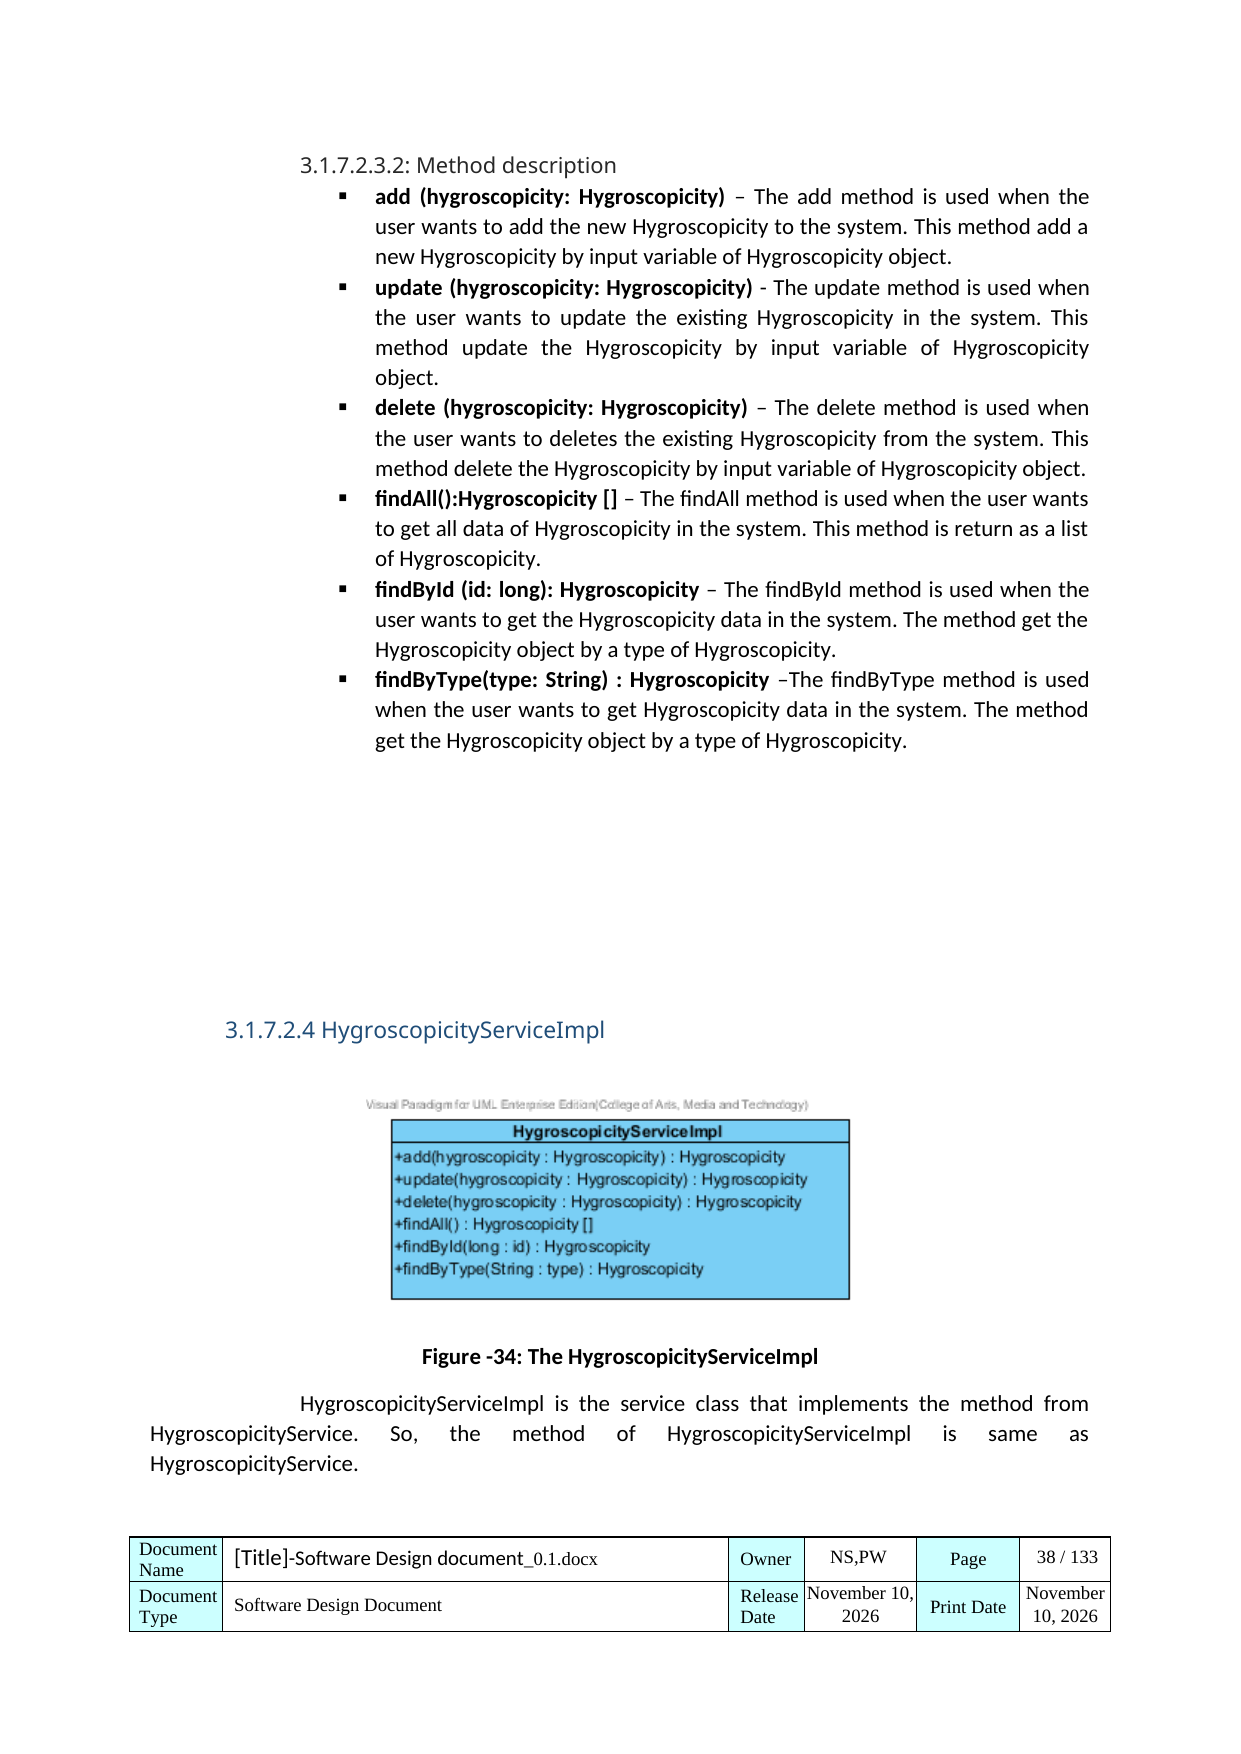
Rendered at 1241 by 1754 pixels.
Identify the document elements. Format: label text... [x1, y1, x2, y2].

text Figure -34: The HygroscopicityServiceImpl [150, 1342, 1090, 1370]
list update (hygroscopicity: Hygroscopicity) - The update method is used when the user wants to update the existing Hygroscopicity in the system. This method update the Hygroscopicity by input variable of Hygroscopicity object. [337, 273, 1090, 391]
subtitle 3.1.7.2.3.2: Method description [262, 150, 1090, 180]
picture [366, 1095, 874, 1324]
text HygroscopicityServiceImpl is the service class that implements the method from HygroscopicityService. So, the method of HygroscopicityServiceImpl is same as HygroscopicityService. [150, 1389, 1090, 1477]
list add (hygroscopicity: Hygroscopicity) – The add method is used when the user wants to add the new Hygroscopicity to the system. This method add a new Hygroscopicity by input variable of Hygroscopicity object. [337, 182, 1090, 271]
list findByType(type: String) : Hygroscopicity –The findByType method is used when the user wants to get Hygroscopicity data in the system. The method get the Hygroscopicity object by a type of Hygroscopicity. [337, 665, 1090, 754]
list findAll():Hygroscopicity [] – The findAll method is used when the user wants to get all data of Hygroscopicity in the system. This method is return as a list of Hygroscopicity. [337, 484, 1090, 573]
list findById (id: long): Hygroscopicity – The findById method is used when the user wants to get the Hygroscopicity data in the system. The method get the Hygroscopicity object by a type of Hygroscopicity. [337, 575, 1090, 663]
subtitle 3.1.7.2.4 HygroscopicityServiceImpl [150, 1014, 1090, 1046]
list delete (hygroscopicity: Hygroscopicity) – The delete method is used when the user wants to deletes the existing Hygroscopicity from the system. This method delete the Hygroscopicity by input variable of Hygroscopicity object. [337, 393, 1090, 482]
